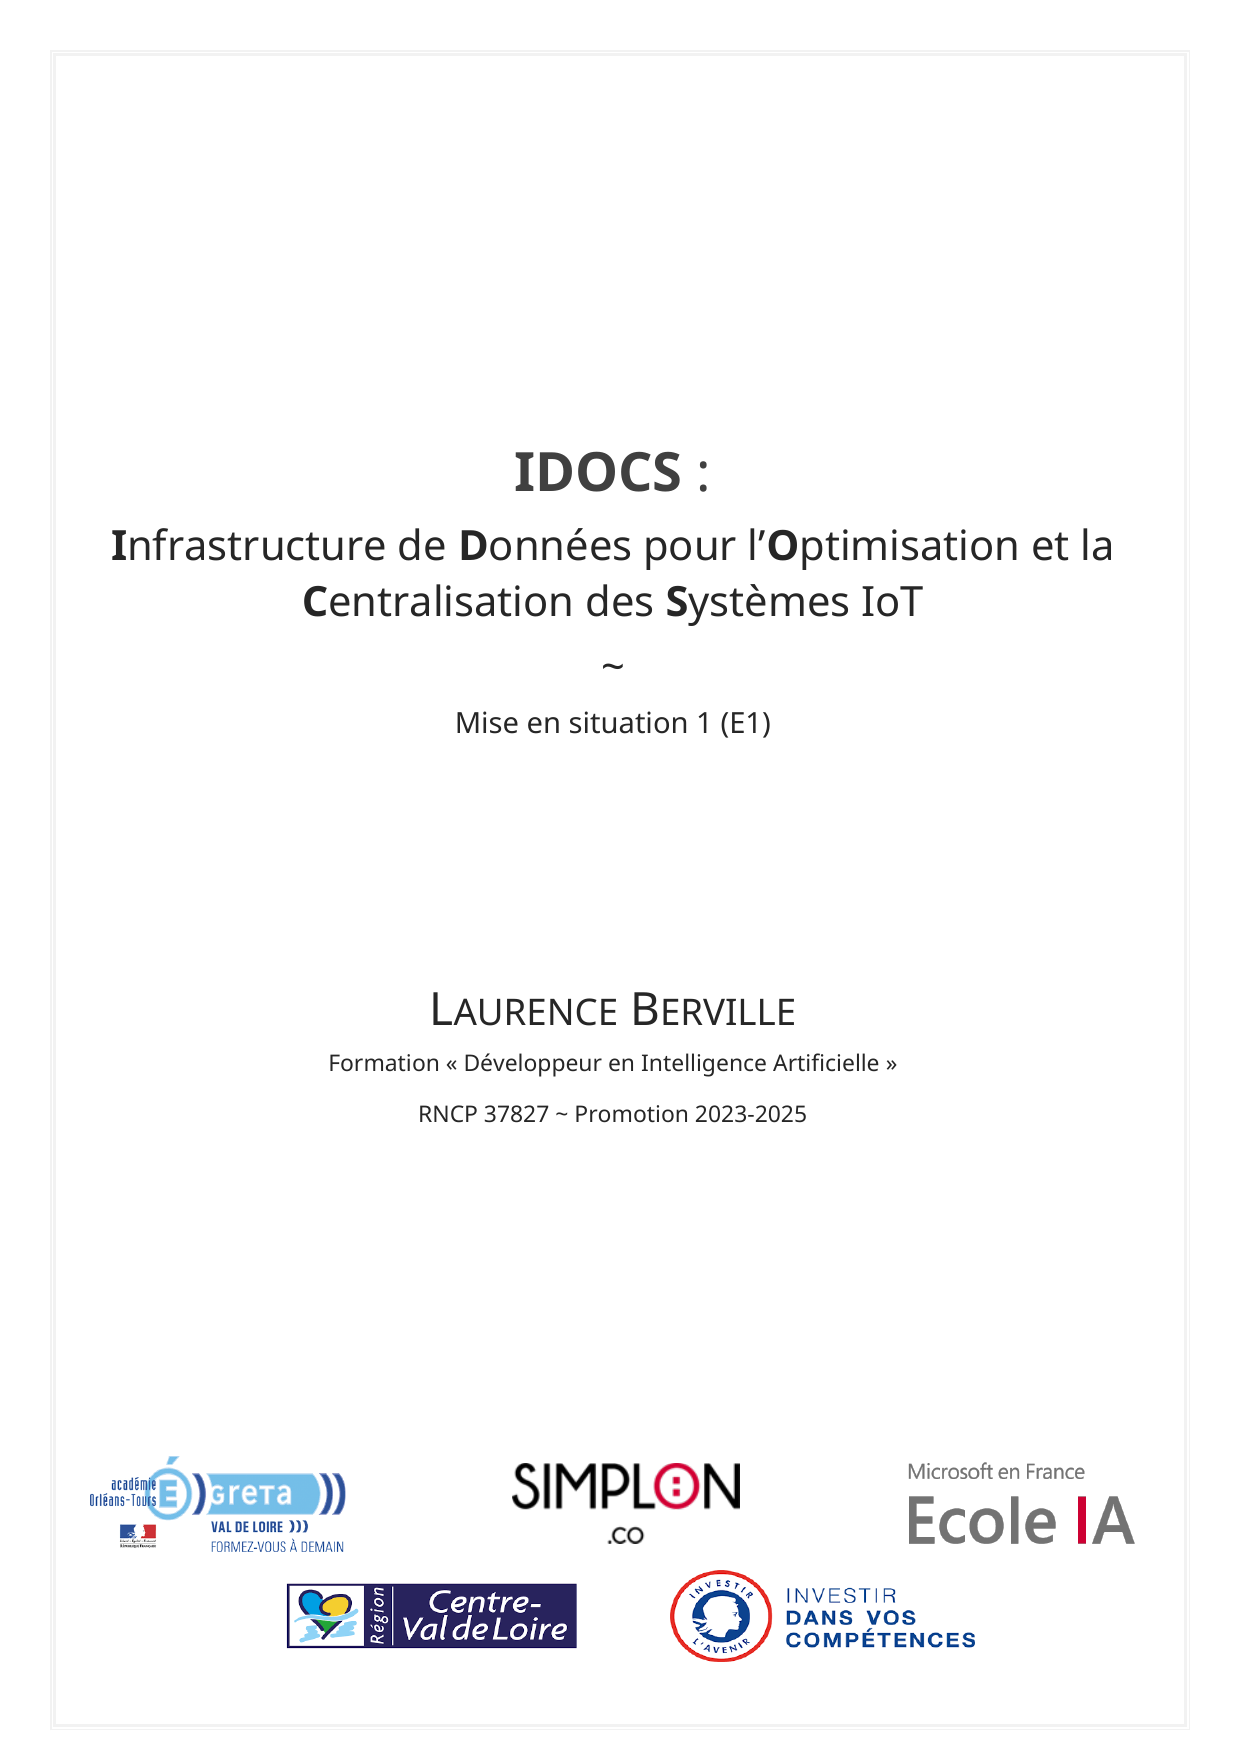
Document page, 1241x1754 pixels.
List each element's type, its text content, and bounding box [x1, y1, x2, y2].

picture [90, 1456, 346, 1552]
text IDOCS : [59, 433, 1166, 507]
picture [908, 1462, 1135, 1544]
text Laurence Berville [59, 977, 1166, 1039]
text RNCP 37827 ~ Promotion 2023-2025 [59, 1098, 1166, 1129]
picture [670, 1570, 975, 1662]
text Infrastructure de Données pour l’Optimisation et la Centralisation des Systèmes IoT [59, 515, 1166, 629]
text ~ [59, 637, 1166, 694]
picture [512, 1463, 740, 1544]
text Mise en situation 1 (E1) [59, 702, 1166, 742]
text Formation « Développeur en Intelligence Artificielle » [59, 1047, 1166, 1079]
picture [284, 1581, 579, 1650]
